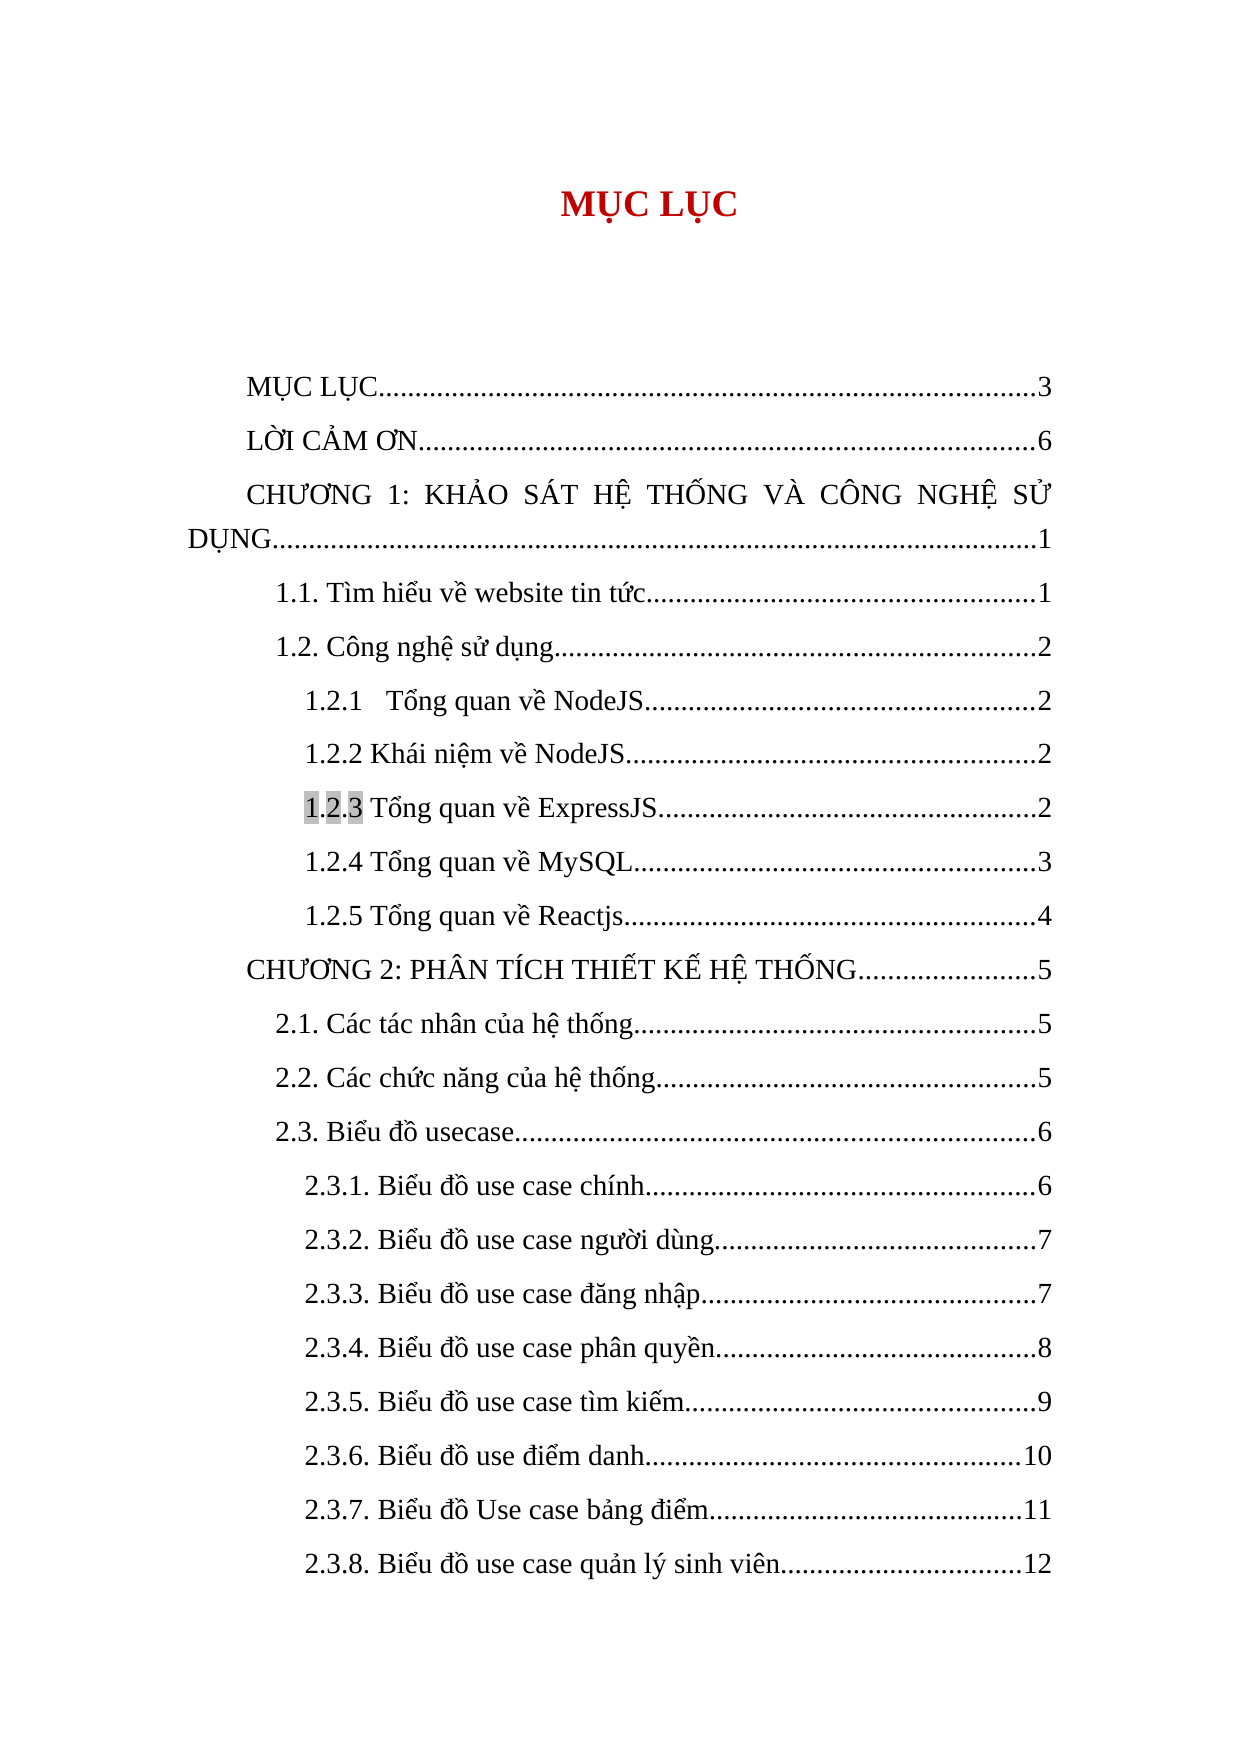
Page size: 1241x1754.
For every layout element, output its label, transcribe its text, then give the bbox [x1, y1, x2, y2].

subtitle MỤC LỤC [187, 181, 1053, 224]
